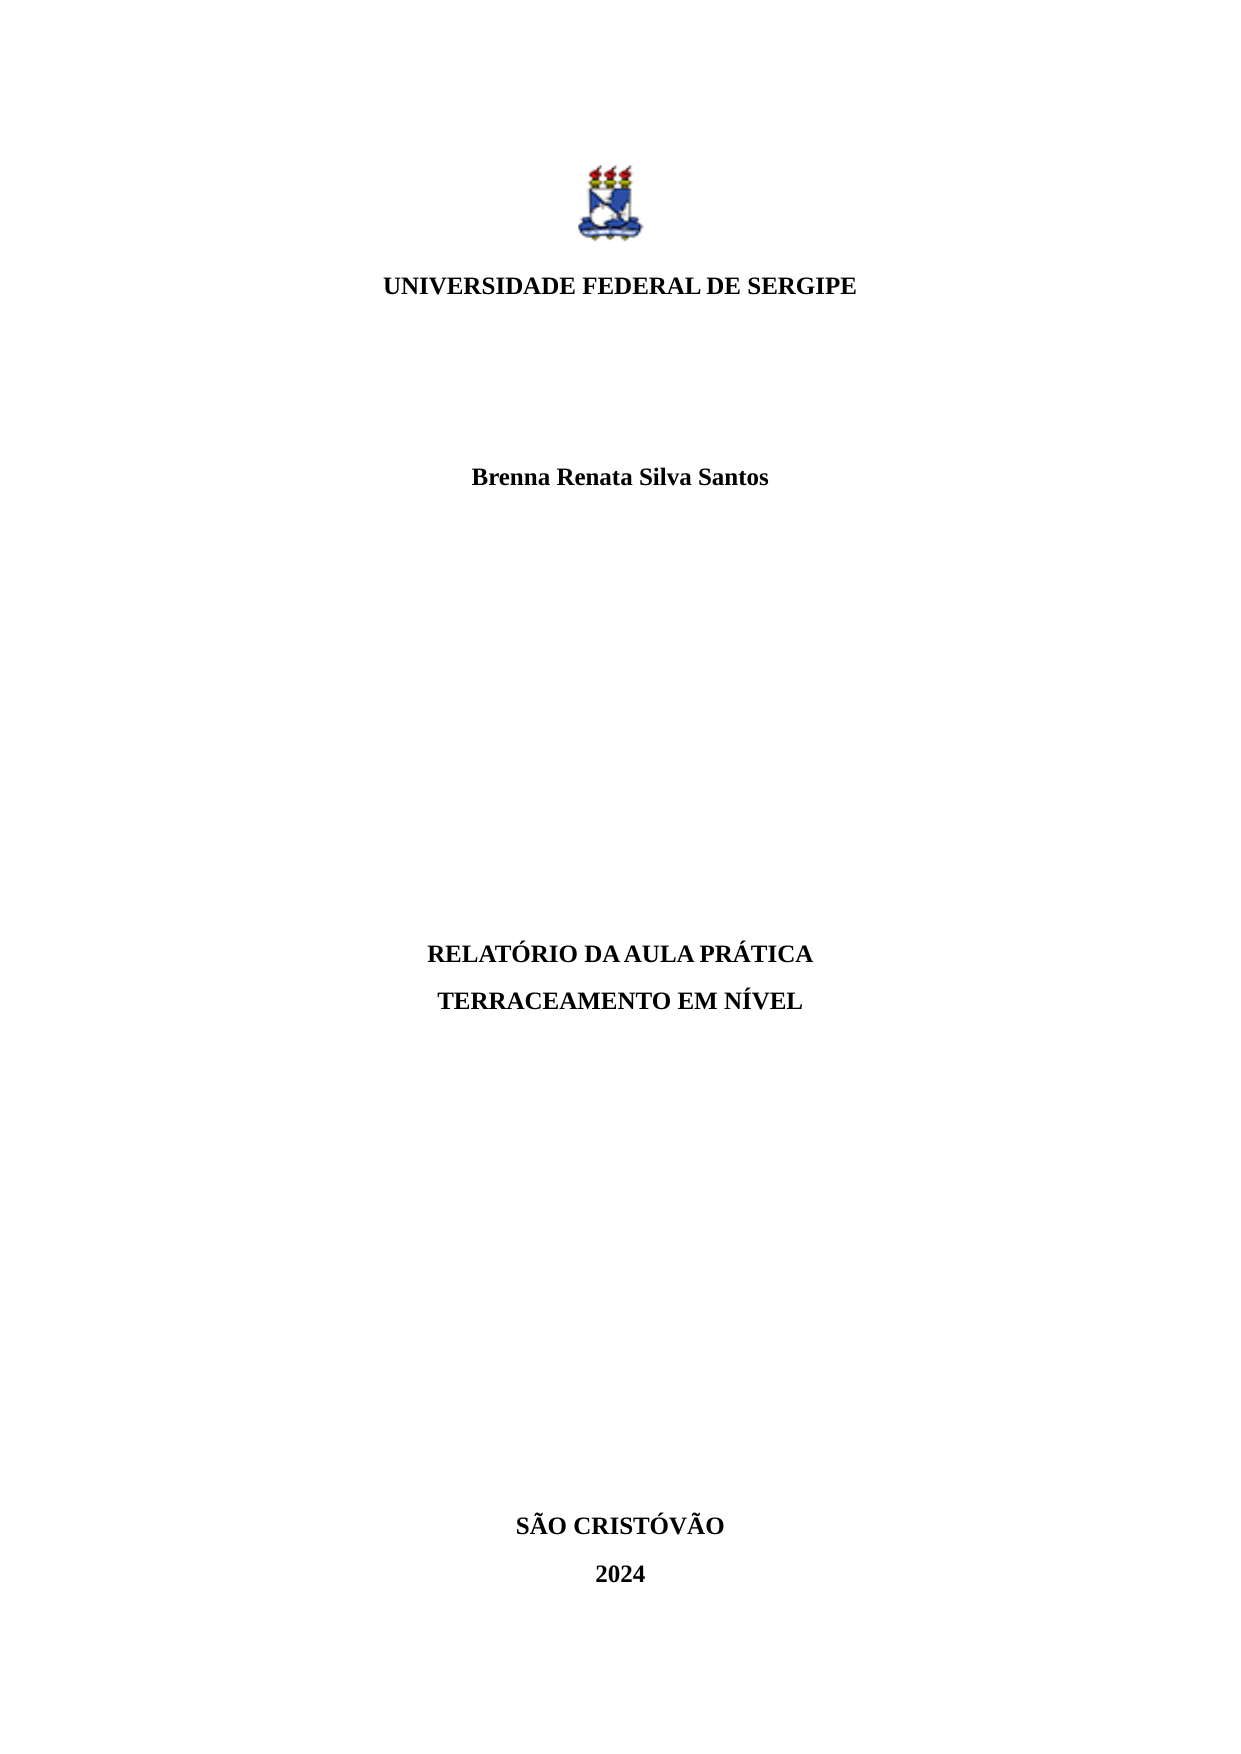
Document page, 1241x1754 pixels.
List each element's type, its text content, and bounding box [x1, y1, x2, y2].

text TERRACEAMENTO EM NÍVEL [177, 986, 1063, 1015]
text SÃO CRISTÓVÃO [177, 1511, 1063, 1540]
text UNIVERSIDADE FEDERAL DE SERGIPE [177, 271, 1063, 299]
text RELATÓRIO DA AULA PRÁTICA [177, 939, 1063, 967]
picture [578, 147, 662, 252]
text 2024 [177, 1559, 1063, 1588]
text Brenna Renata Silva Santos [177, 462, 1063, 490]
